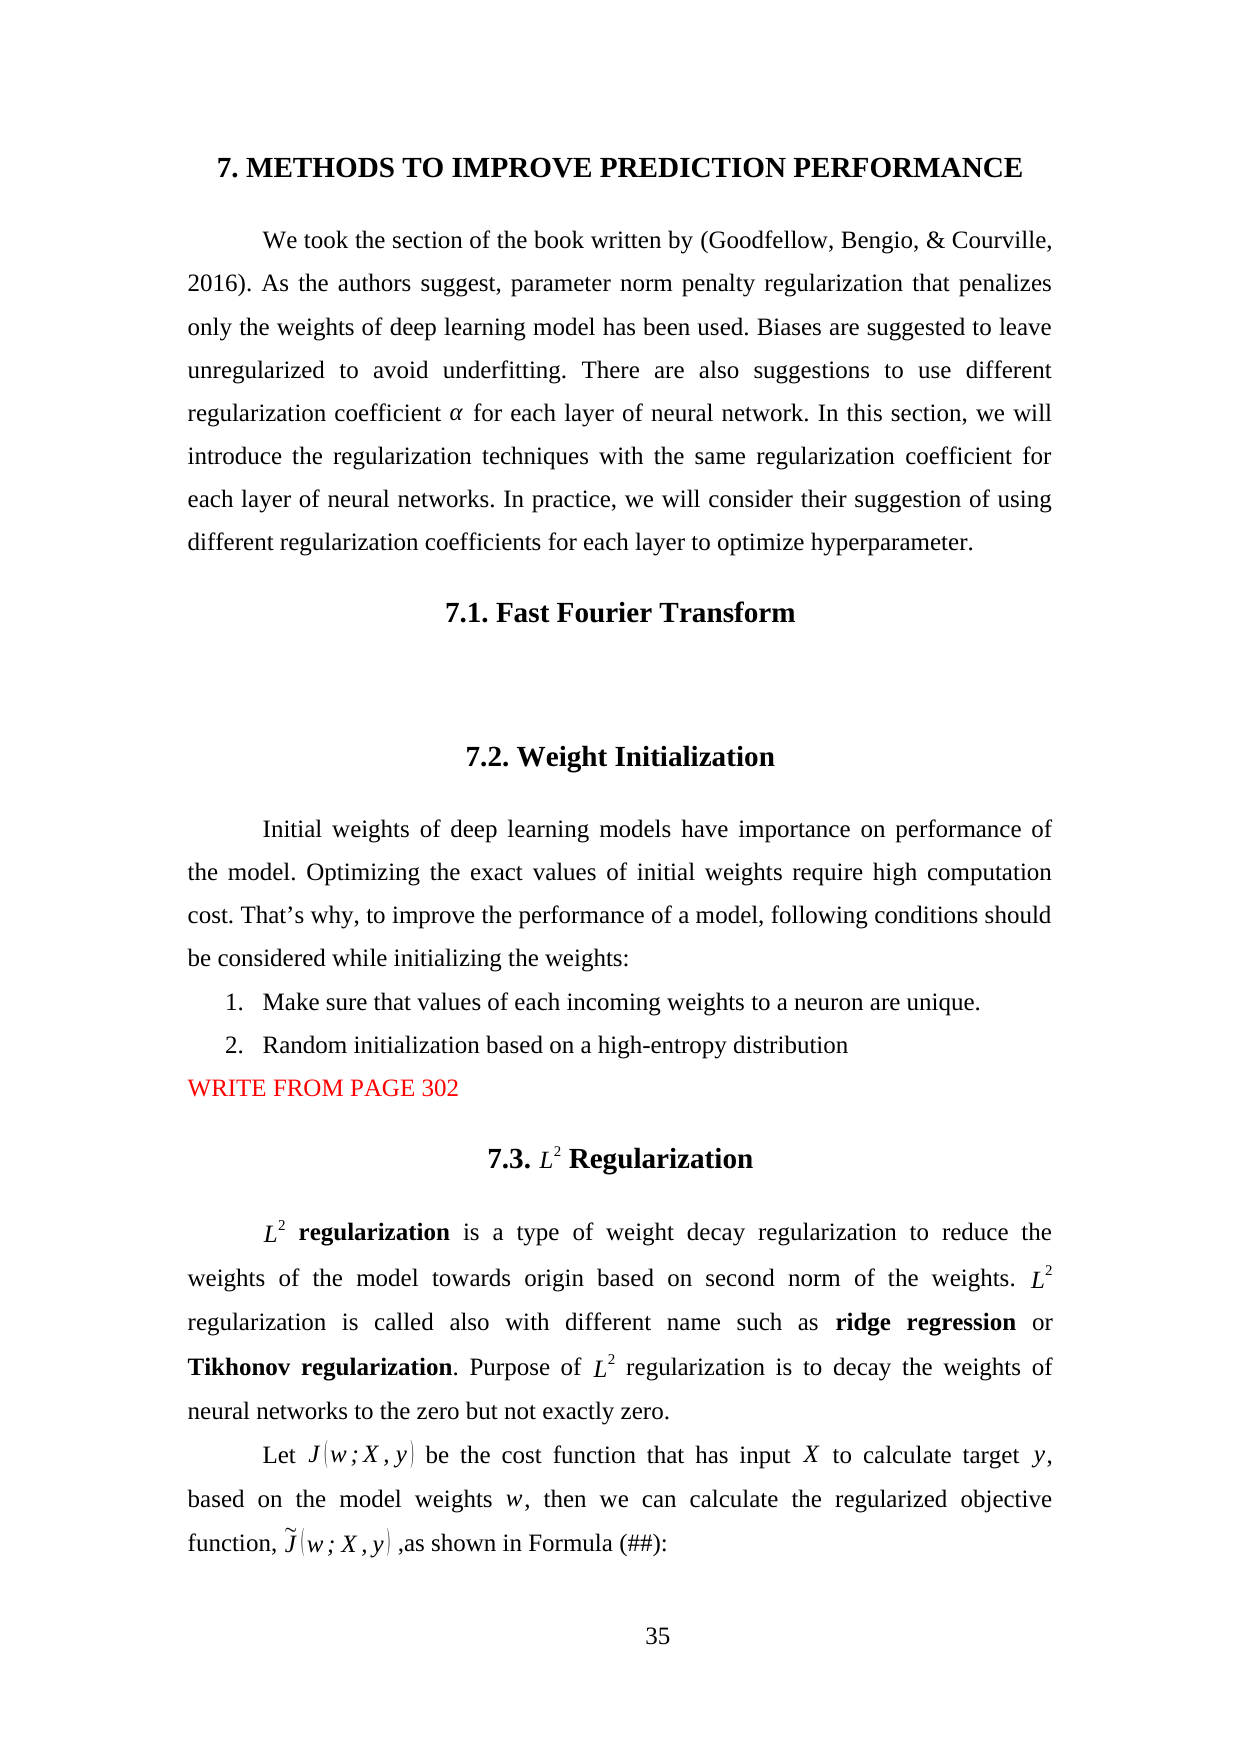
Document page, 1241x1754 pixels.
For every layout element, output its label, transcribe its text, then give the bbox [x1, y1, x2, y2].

text regularization is a type of weight decay regularization to reduce the weights of the model towards origin based on second norm of the weights. regularization is called also with different name such as ridge regression or Tikhonov regularization. Purpose of regularization is to decay the weights of neural networks to the zero but not exactly zero. [187, 1216, 1053, 1425]
subtitle METHODS TO IMPROVE PREDICTION PERFORMANCE [187, 150, 1053, 183]
subtitle Fast Fourier Transform [187, 595, 1053, 629]
subtitle Weight Initialization [187, 739, 1053, 772]
list Make sure that values of each incoming weights to a neuron are unique. [225, 987, 1053, 1015]
text Initial weights of deep learning models have importance on performance of the model. Optimizing the exact values of initial weights require high computation cost. That’s why, to improve the performance of a model, following conditions should be considered while initializing the weights: [187, 814, 1053, 972]
subtitle Regularization [187, 1141, 1053, 1174]
text WRITE FROM PAGE 302 [187, 1073, 1053, 1102]
text We took the section of the book written by . As the authors suggest, parameter norm penalty regularization that penalizes only the weights of deep learning model has been used. Biases are suggested to leave unregularized to avoid underfitting. There are also suggestions to use different regularization coefficient for each layer of neural network. In this section, we will introduce the regularization techniques with the same regularization coefficient for each layer of neural networks. In practice, we will consider their suggestion of using different regularization coefficients for each layer to optimize hyperparameter. [187, 225, 1053, 556]
text Let be the cost function that has input to calculate target , based on the model weights , then we can calculate the regularized objective function, ,as shown in Formula (##): [187, 1439, 1053, 1558]
list Random initialization based on a high-entropy distribution [225, 1030, 1053, 1058]
